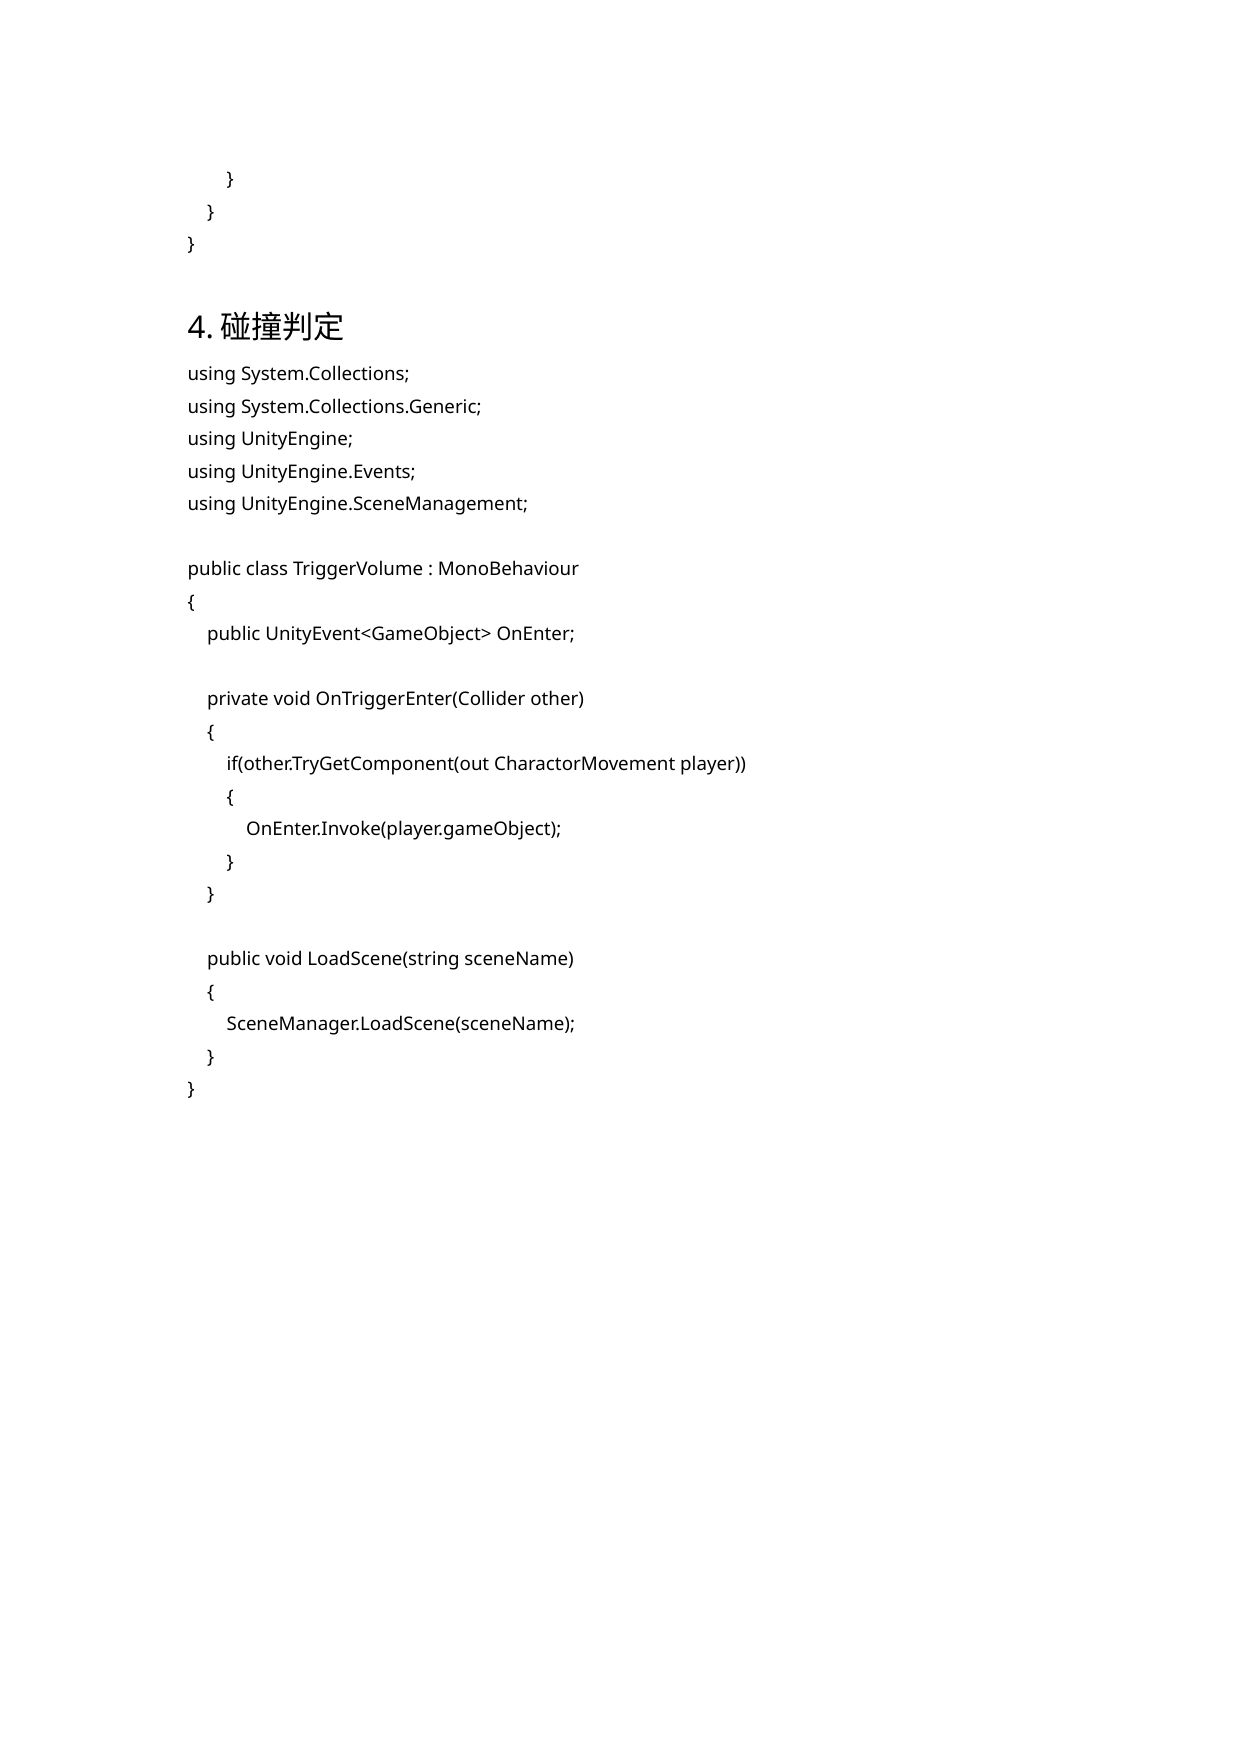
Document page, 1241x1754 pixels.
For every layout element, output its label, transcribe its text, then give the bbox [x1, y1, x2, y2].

list { [187, 584, 1053, 617]
list using UnityEngine.SceneManagement; [187, 487, 1053, 519]
list public UnityEvent<GameObject> OnEnter; [187, 617, 1053, 649]
list } [187, 162, 1053, 194]
list using System.Collections.Generic; [187, 389, 1053, 422]
list } [187, 227, 1053, 259]
list } [187, 844, 1053, 877]
list OnEnter.Invoke(player.gameObject); [187, 812, 1053, 844]
list { [187, 779, 1053, 812]
list using System.Collections; [187, 357, 1053, 389]
list } [187, 194, 1053, 227]
list using UnityEngine.Events; [187, 454, 1053, 487]
list using UnityEngine; [187, 422, 1053, 454]
list public class TriggerVolume : MonoBehaviour [187, 552, 1053, 584]
list { [187, 974, 1053, 1007]
list SceneManager.LoadScene(sceneName); [187, 1007, 1053, 1039]
list } [187, 1072, 1053, 1104]
list 碰撞判定 [187, 292, 1053, 357]
list public void LoadScene(string sceneName) [187, 942, 1053, 974]
list } [187, 877, 1053, 909]
list { [187, 714, 1053, 747]
list private void OnTriggerEnter(Collider other) [187, 682, 1053, 714]
list } [187, 1039, 1053, 1072]
list if(other.TryGetComponent(out CharactorMovement player)) [187, 747, 1053, 779]
